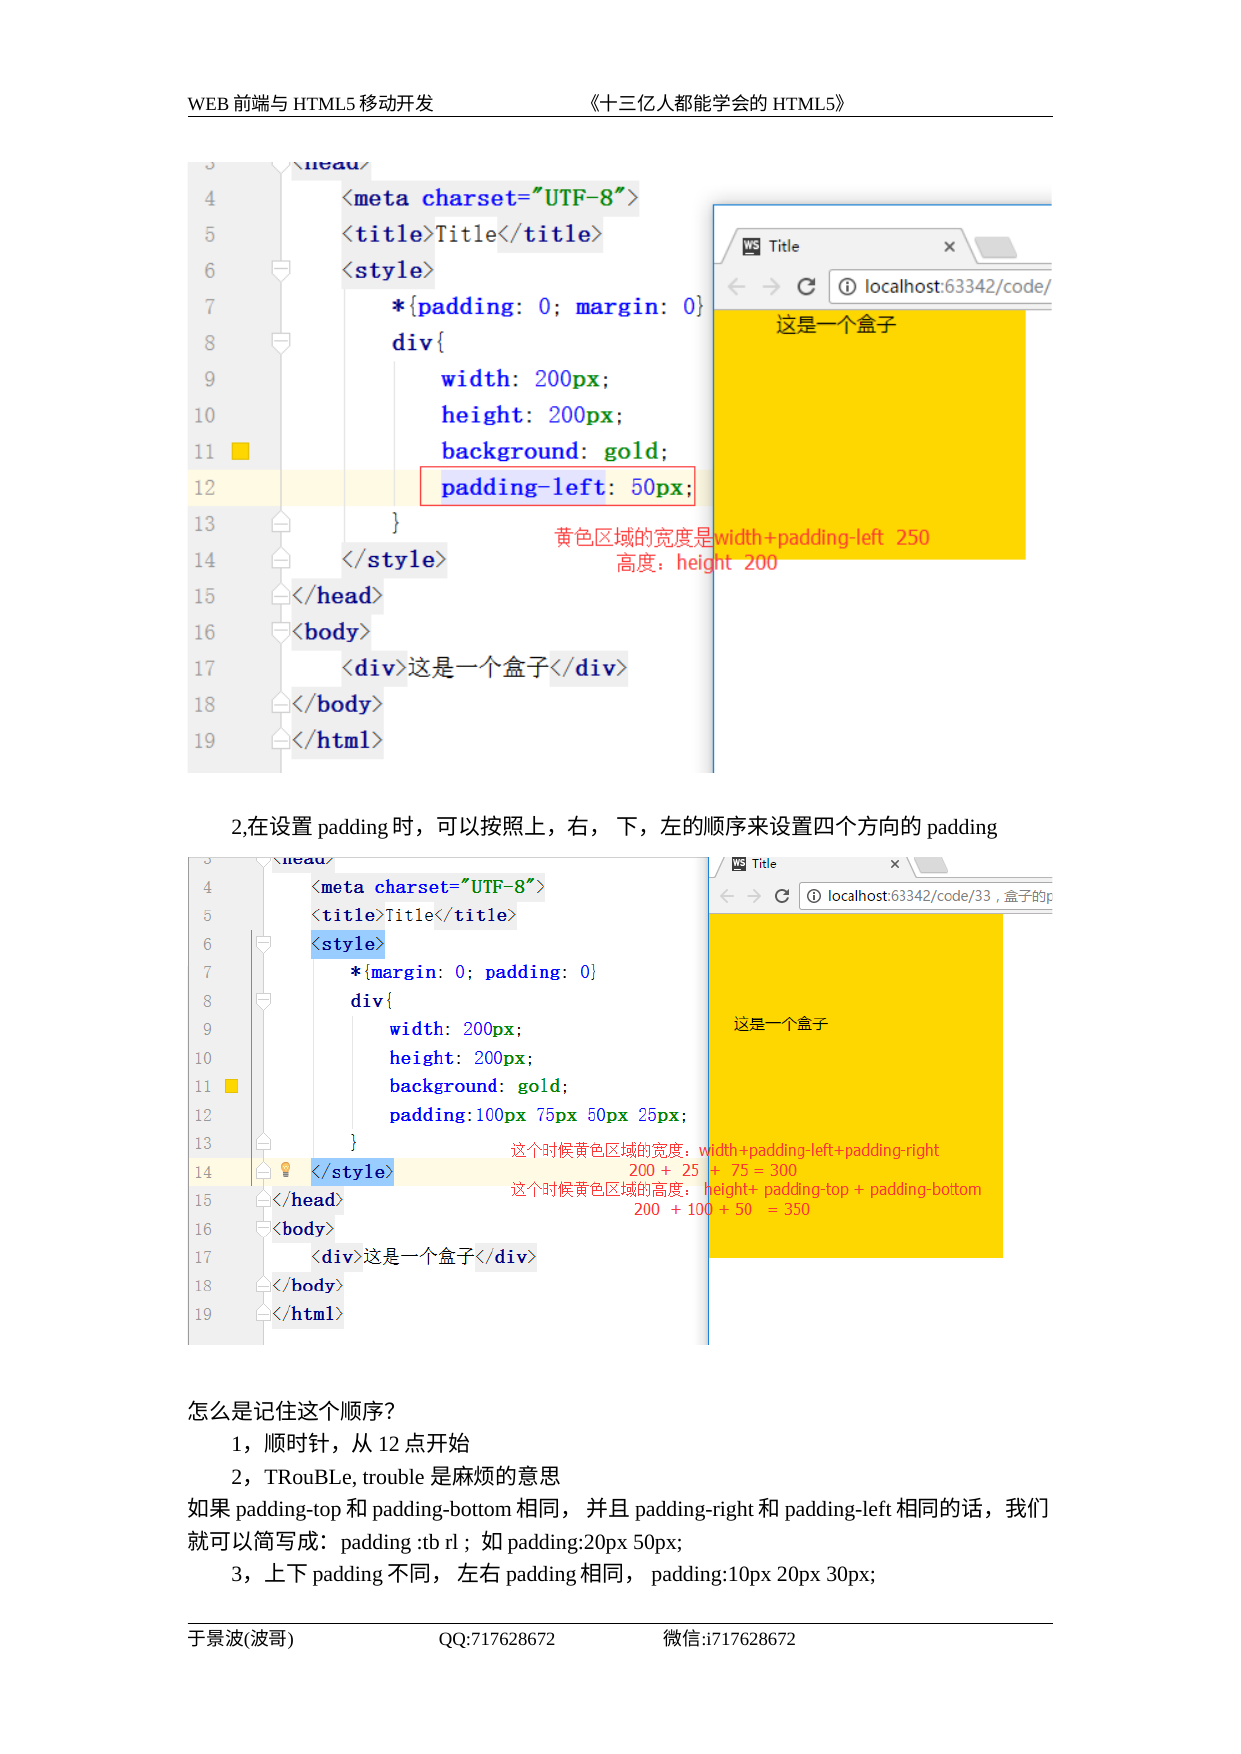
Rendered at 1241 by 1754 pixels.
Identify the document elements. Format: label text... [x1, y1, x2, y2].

text 3，上下padding不同， 左右padding相同， padding:10px 20px 30px; [187, 1556, 1053, 1588]
picture [187, 857, 1053, 1345]
text 2,在设置padding时，可以按照上，右， 下，左的顺序来设置四个方向的padding [187, 808, 1053, 841]
picture [187, 162, 1052, 773]
text 怎么是记住这个顺序？ [187, 1393, 1053, 1426]
text 如果padding-top和padding-bottom相同， 并且padding-right和padding-left相同的话，我们就可以简写成：padding :tb rl ; 如padding:20px 50px; [187, 1491, 1053, 1556]
text 1，顺时针，从12点开始 [187, 1426, 1053, 1458]
text 2，TRouBLe, trouble 是麻烦的意思 [187, 1458, 1053, 1491]
